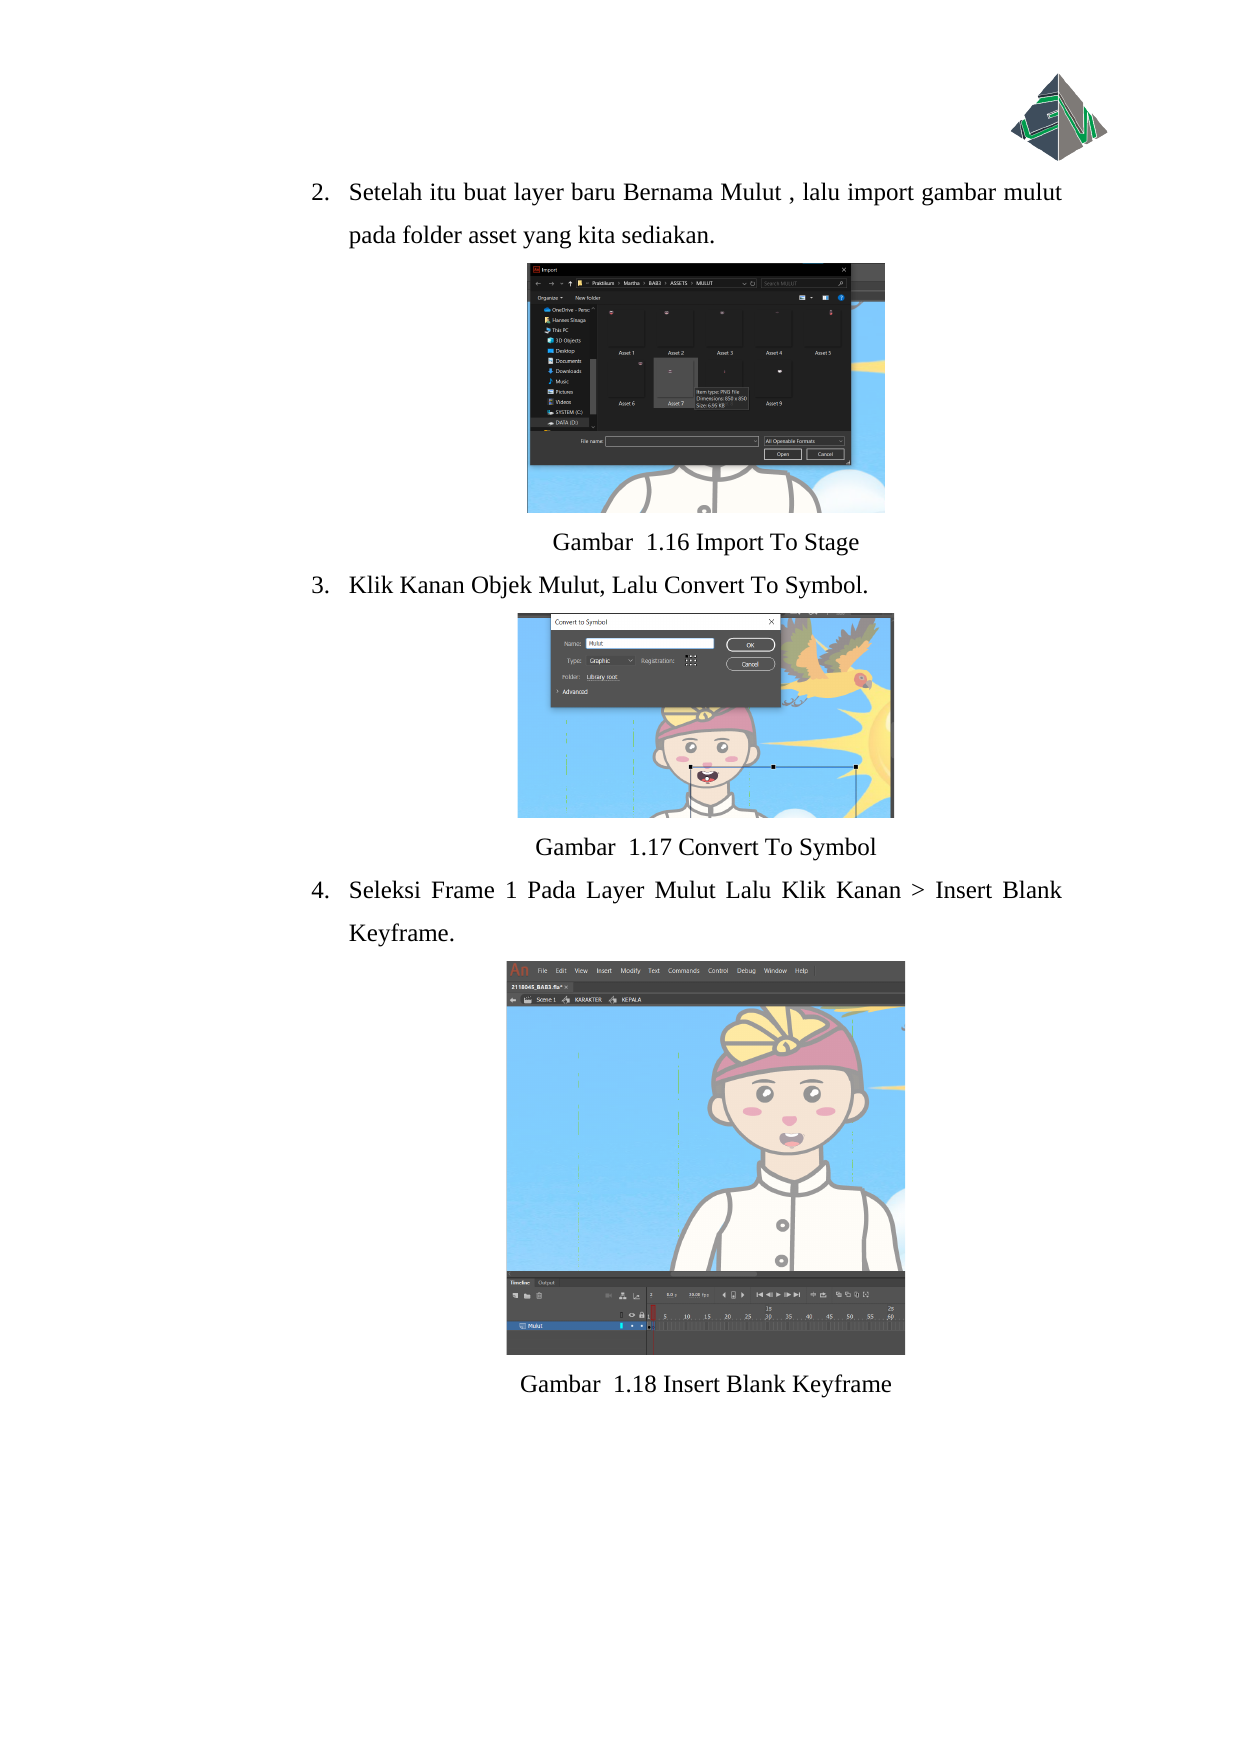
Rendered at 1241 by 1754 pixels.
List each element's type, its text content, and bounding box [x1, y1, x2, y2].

subtitle 1.17 Convert To Symbol [349, 832, 1063, 860]
list Klik Kanan Objek Mulut, Lalu Convert To Symbol. [311, 570, 1063, 599]
subtitle 1.18 Insert Blank Keyframe [349, 1369, 1063, 1398]
list Seleksi Frame 1 Pada Layer Mulut Lalu Klik Kanan > Insert Blank Keyframe. [311, 875, 1063, 947]
picture [517, 613, 895, 818]
picture [1010, 73, 1108, 161]
list Setelah itu buat layer baru Bernama Mulut , lalu import gambar mulut pada folder asset yang kita sediakan. [311, 177, 1063, 249]
picture [527, 263, 885, 513]
subtitle 1.16 Import To Stage [349, 527, 1063, 556]
picture [506, 961, 906, 1355]
